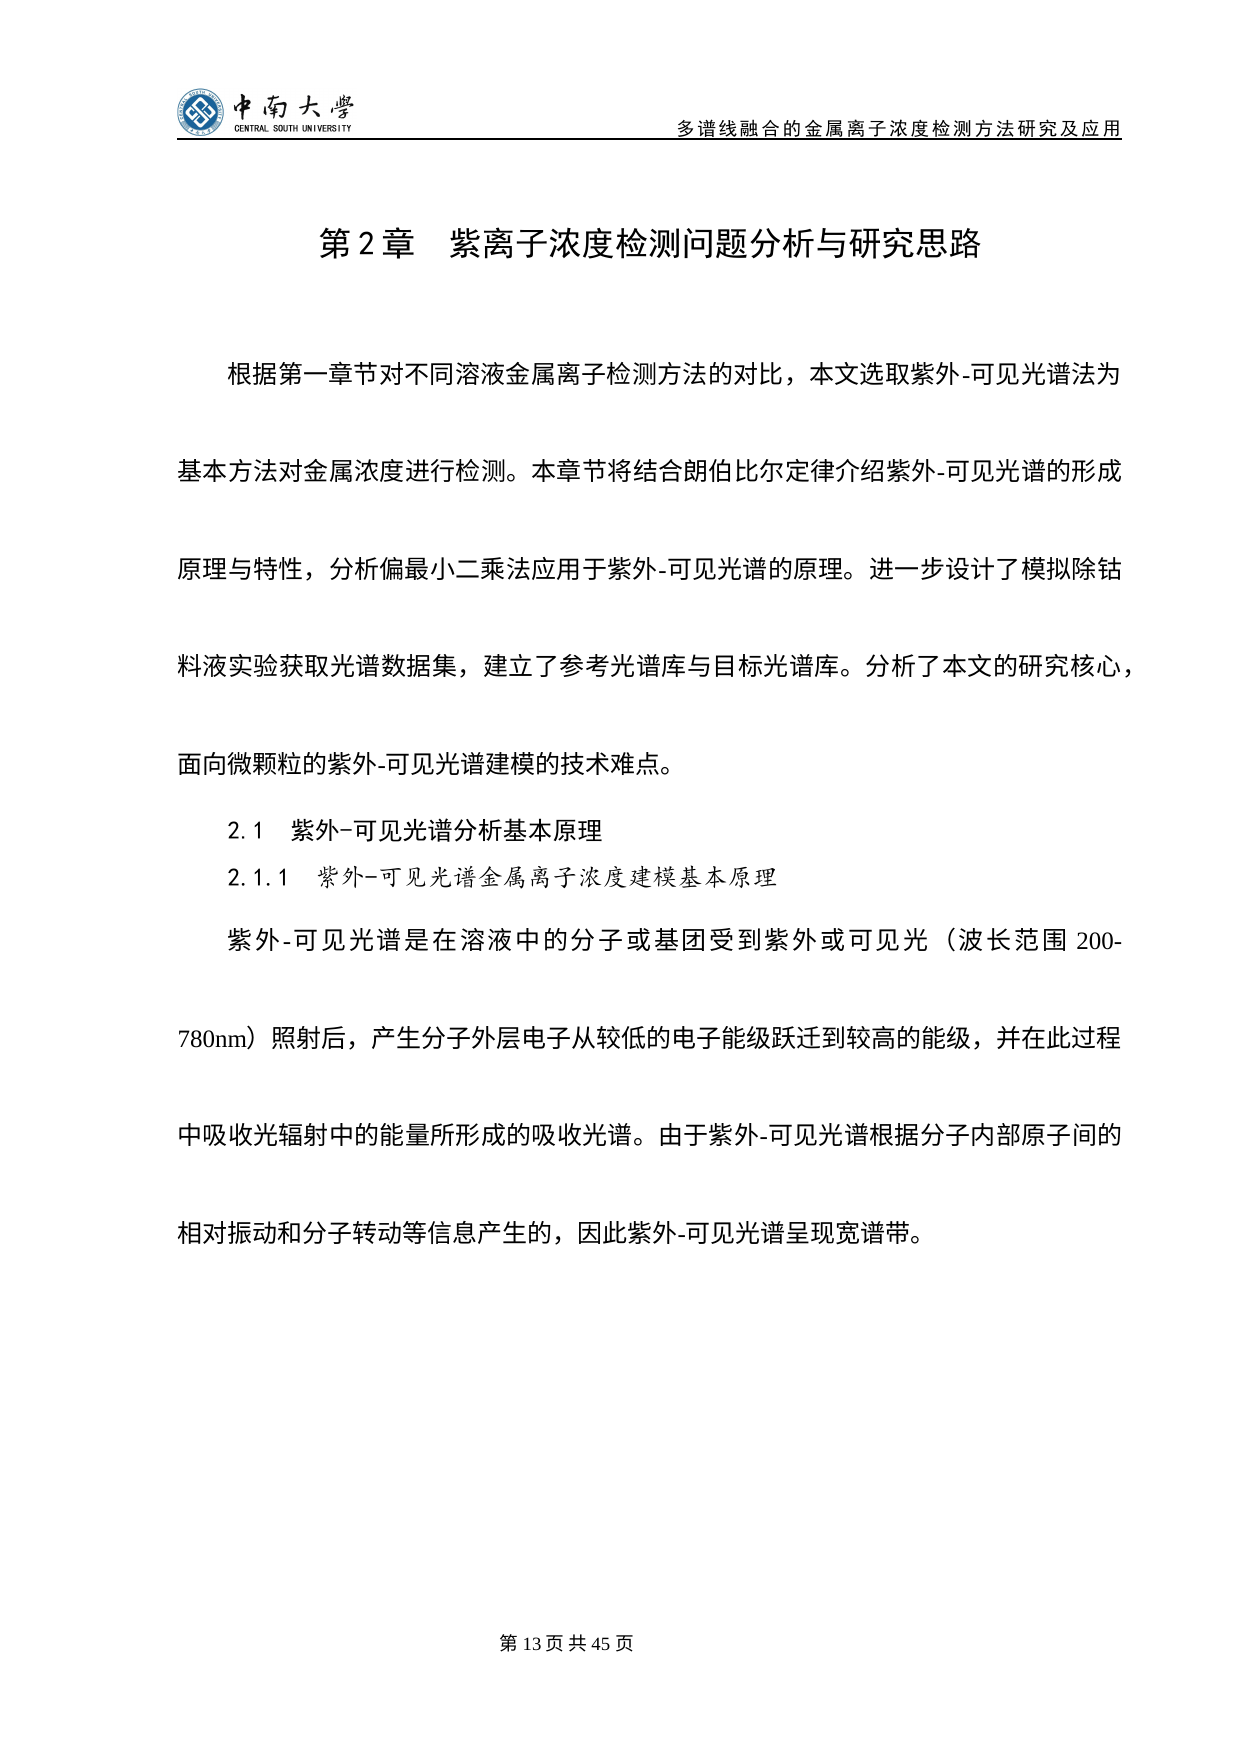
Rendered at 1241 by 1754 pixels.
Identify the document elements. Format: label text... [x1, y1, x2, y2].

text 2.1.1 紫外-可见光谱金属离子浓度建模基本原理 [177, 859, 1122, 892]
text 第2章 紫离子浓度检测问题分析与研究思路 [177, 209, 1122, 274]
text 紫外-可见光谱是在溶液中的分子或基团受到紫外或可见光（波长范围200-780nm）照射后，产生分子外层电子从较低的电子能级跃迁到较高的能级，并在此过程中吸收光辐射中的能量所形成的吸收光谱。由于紫外-可见光谱根据分子内部原子间的相对振动和分子转动等信息产生的，因此紫外-可见光谱呈现宽谱带。 [177, 906, 1122, 1264]
picture [177, 88, 357, 136]
text 2.1 紫外-可见光谱分析基本原理 [177, 813, 1122, 845]
text 根据第一章节对不同溶液金属离子检测方法的对比，本文选取紫外-可见光谱法为基本方法对金属浓度进行检测。本章节将结合朗伯比尔定律介绍紫外-可见光谱的形成原理与特性，分析偏最小二乘法应用于紫外-可见光谱的原理。进一步设计了模拟除钴料液实验获取光谱数据集，建立了参考光谱库与目标光谱库。分析了本文的研究核心，面向微颗粒的紫外-可见光谱建模的技术难点。 [177, 340, 1122, 795]
